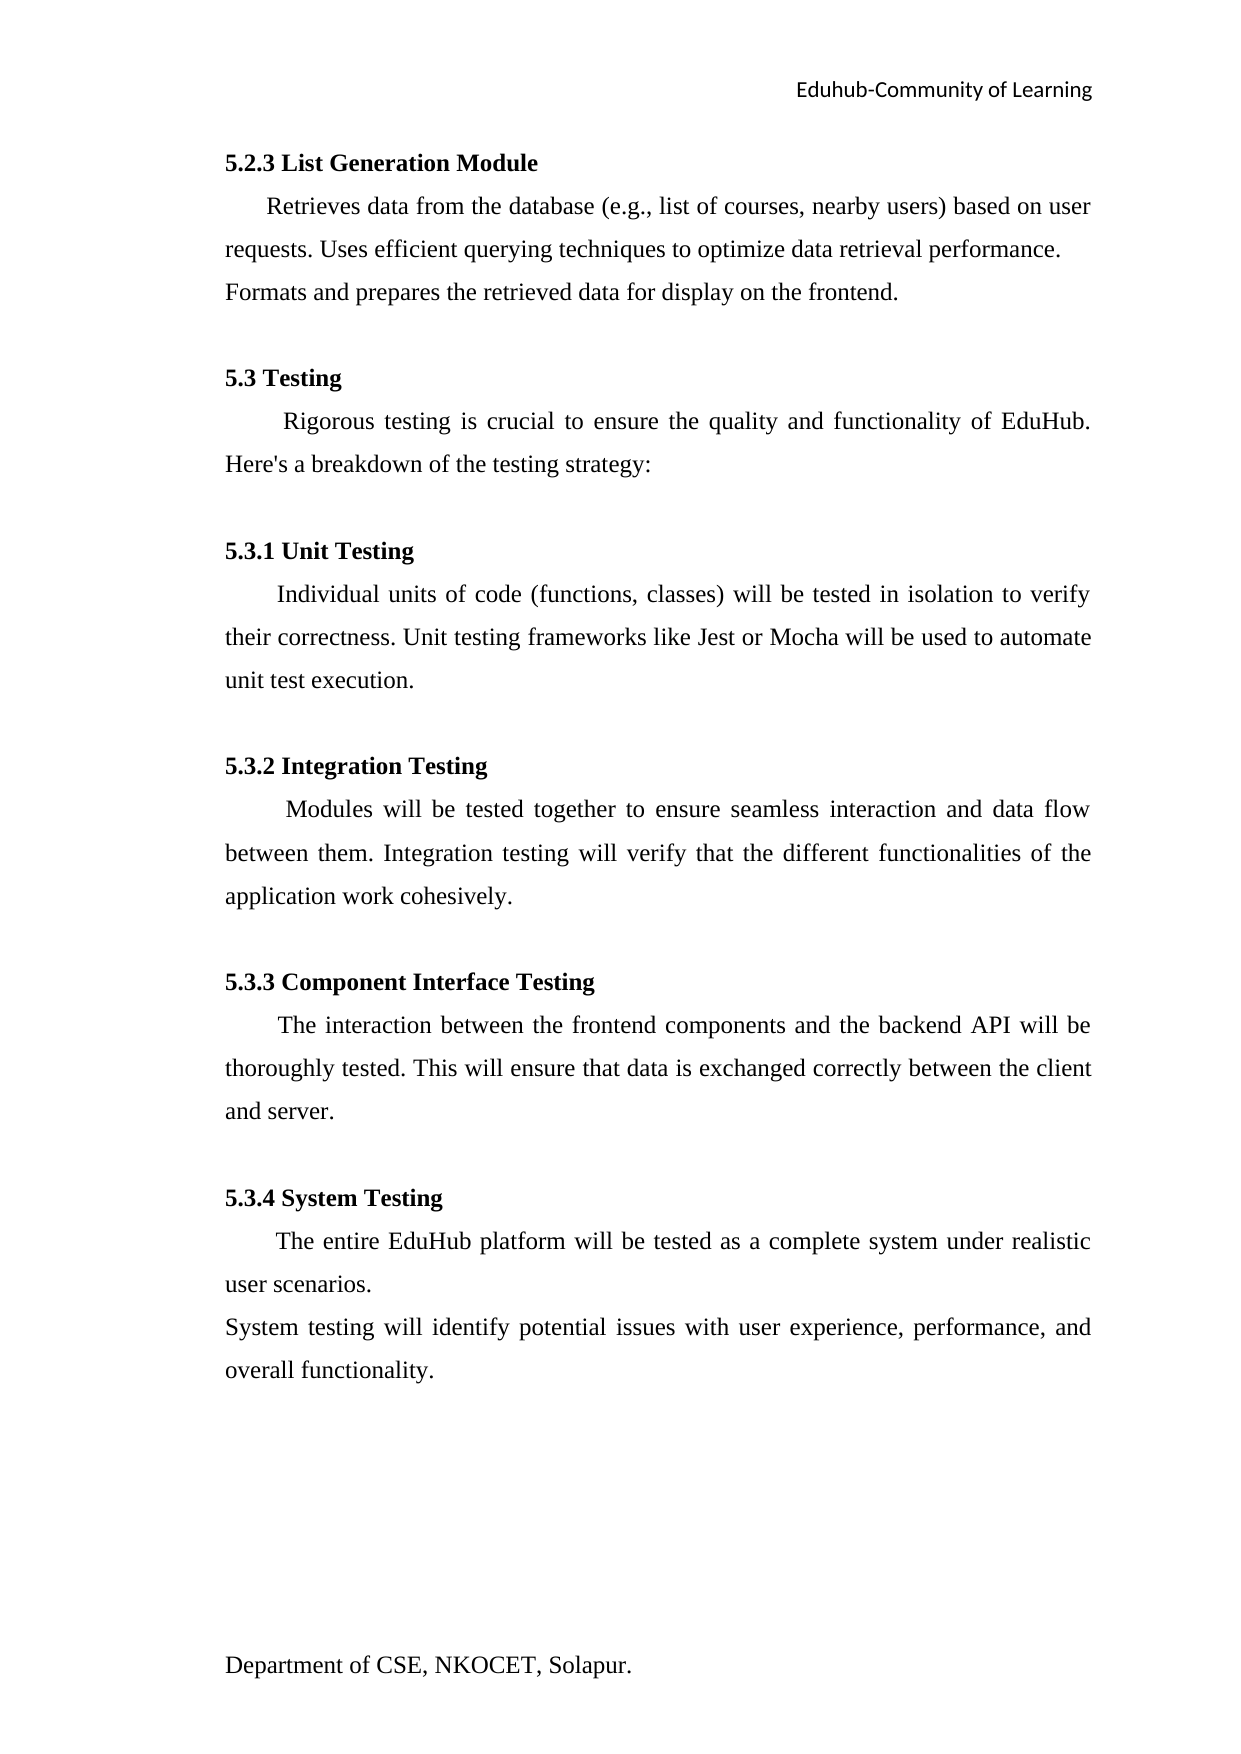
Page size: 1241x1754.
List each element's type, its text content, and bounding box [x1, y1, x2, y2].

text The interaction between the frontend components and the backend API will be thoroughly tested. This will ensure that data is exchanged correctly between the client and server. [225, 1010, 1092, 1125]
text Formats and prepares the retrieved data for display on the frontend. [225, 277, 1092, 306]
text 5.3.3 Component Interface Testing [225, 967, 1092, 996]
text Retrieves data from the database (e.g., list of courses, nearby users) based on user requests. Uses efficient querying techniques to optimize data retrieval performance. [225, 191, 1092, 263]
text 5.3 Testing [225, 363, 1092, 392]
text Rigorous testing is crucial to ensure the quality and functionality of EduHub. Here's a breakdown of the testing strategy: [225, 406, 1092, 478]
text System testing will identify potential issues with user experience, performance, and overall functionality. [225, 1312, 1092, 1384]
text Individual units of code (functions, classes) will be tested in isolation to verify their correctness. Unit testing frameworks like Jest or Mocha will be used to automate unit test execution. [225, 579, 1092, 694]
text 5.3.1 Unit Testing [225, 536, 1092, 564]
text 5.3.2 Integration Testing [225, 751, 1092, 780]
text Modules will be tested together to ensure seamless interaction and data flow between them. Integration testing will verify that the different functionalities of the application work cohesively. [225, 794, 1092, 909]
text 5.2.3 List Generation Module [225, 148, 1092, 176]
text The entire EduHub platform will be tested as a complete system under realistic user scenarios. [225, 1226, 1092, 1298]
text 5.3.4 System Testing [225, 1183, 1092, 1211]
